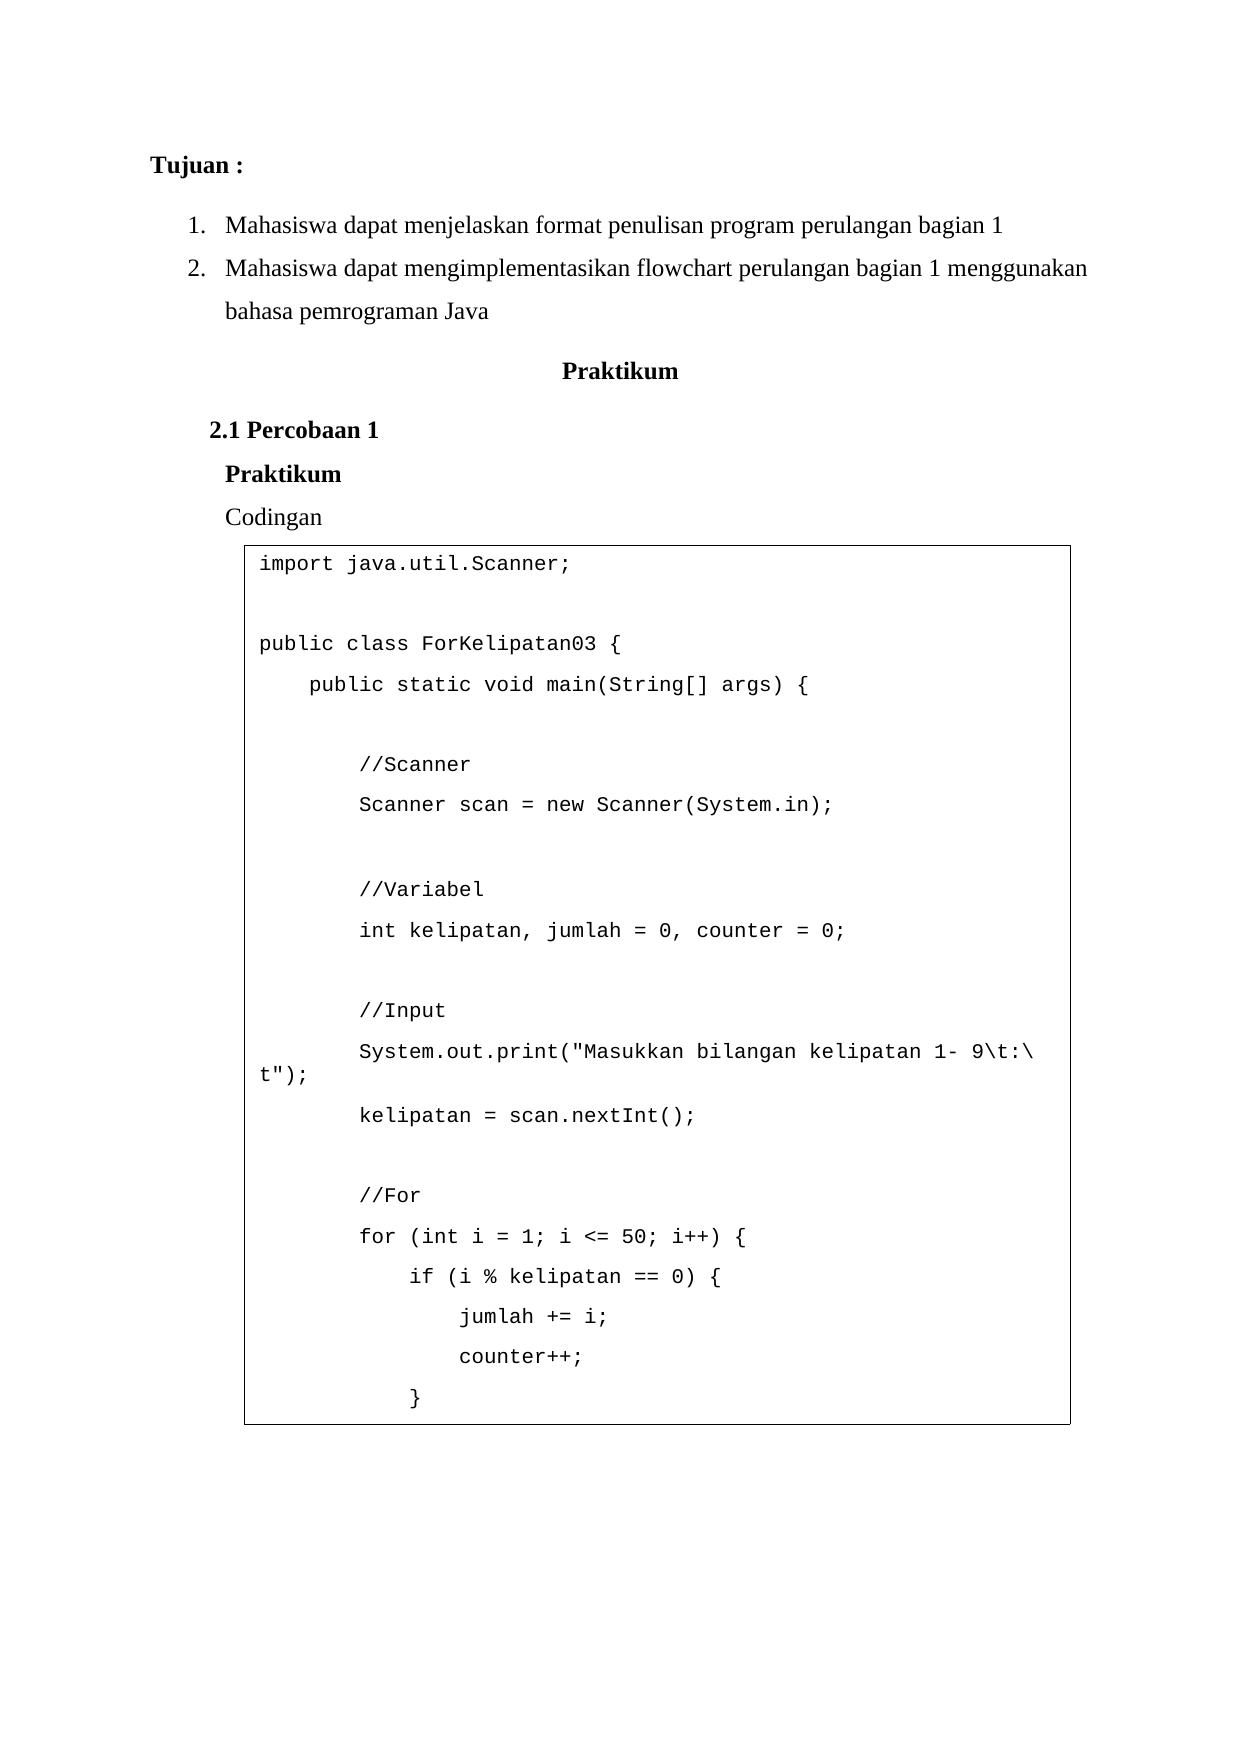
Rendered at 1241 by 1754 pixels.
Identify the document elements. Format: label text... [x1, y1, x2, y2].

text Praktikum [150, 356, 1090, 384]
text Tujuan : [150, 150, 1090, 179]
list Praktikum [225, 459, 1090, 487]
list Codingan [225, 502, 1090, 531]
list Mahasiswa dapat mengimplementasikan flowchart perulangan bagian 1 menggunakan bahasa pemrograman Java [187, 253, 1090, 325]
list Mahasiswa dapat menjelaskan format penulisan program perulangan bagian 1 [187, 210, 1090, 238]
list Percobaan 1 [209, 416, 1090, 444]
